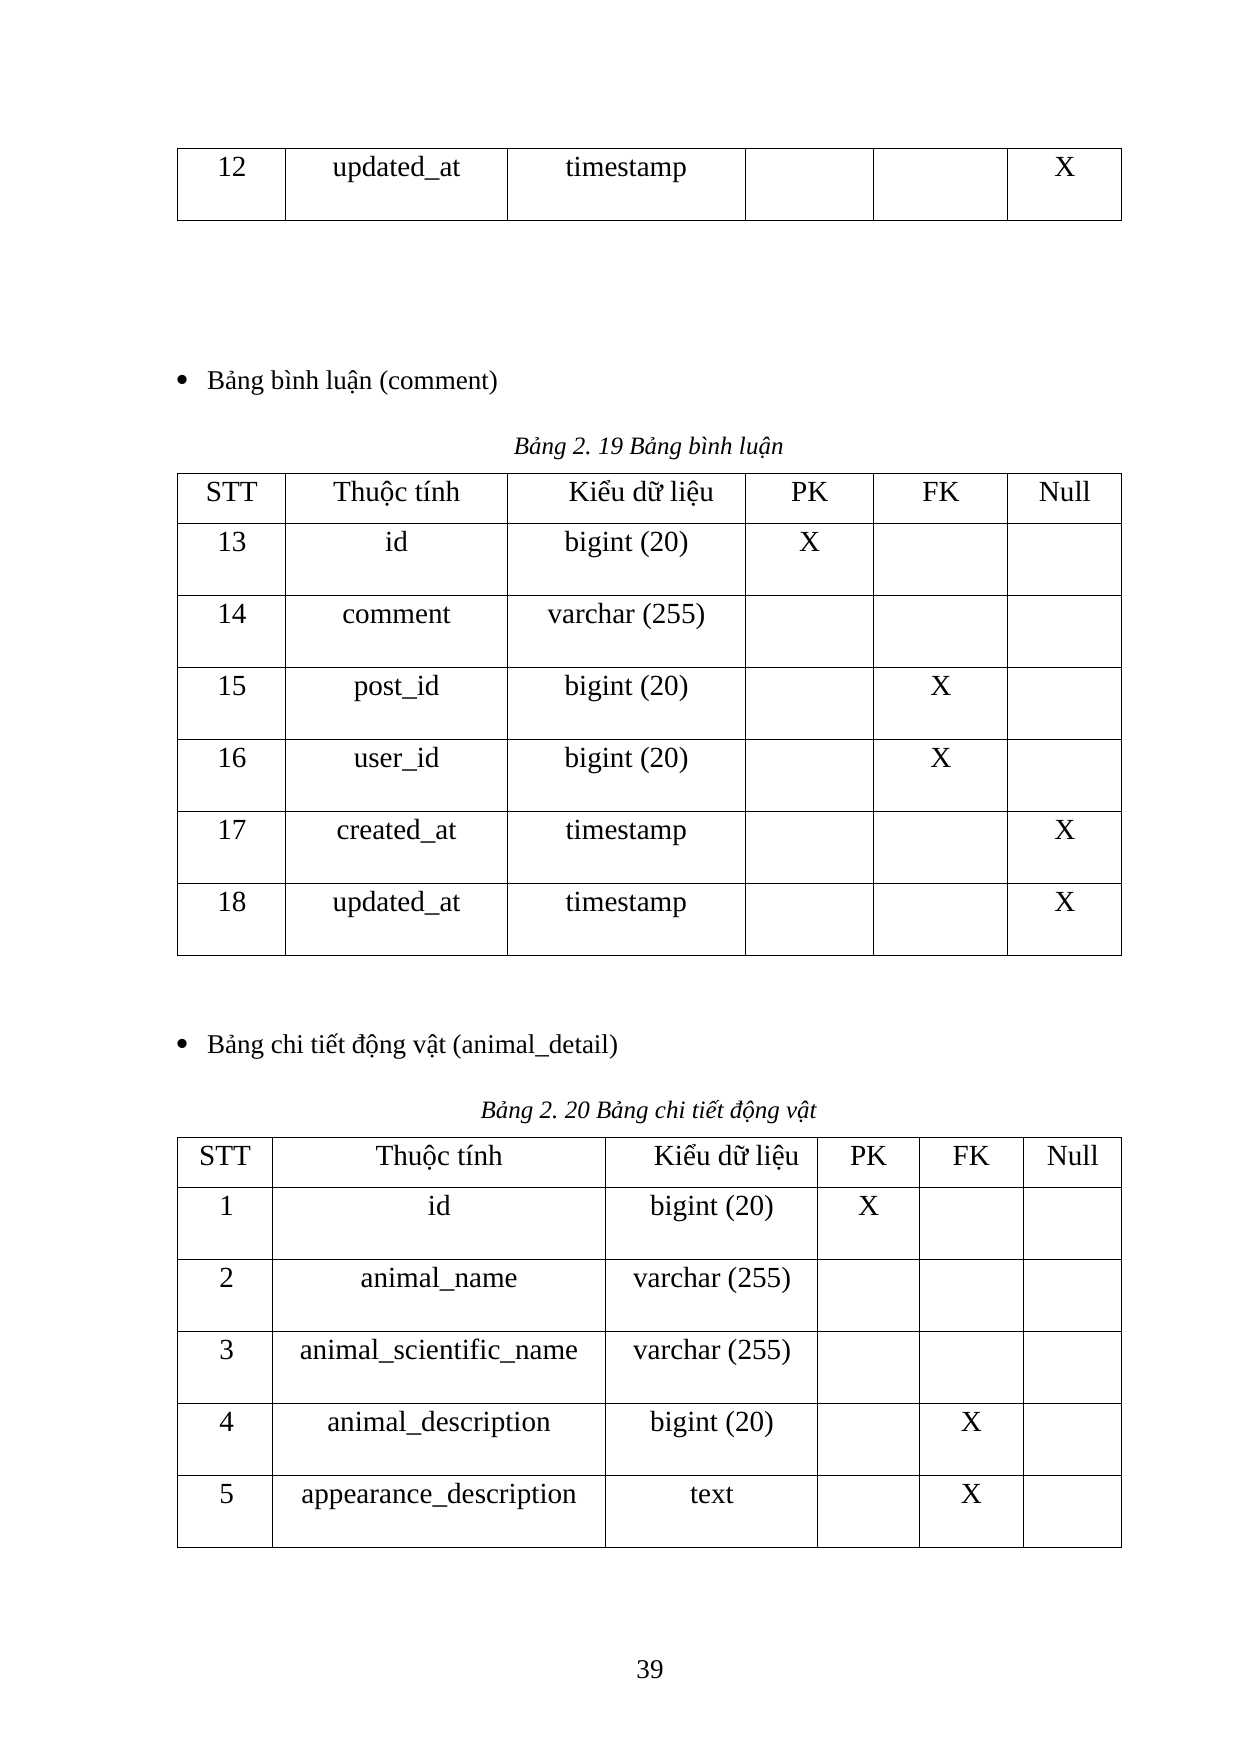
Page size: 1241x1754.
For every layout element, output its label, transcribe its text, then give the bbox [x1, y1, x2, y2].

table_cell timestamp [508, 812, 745, 883]
table_cell animal_scientific_name [273, 1332, 605, 1403]
table_cell [178, 596, 285, 667]
table_cell [818, 1476, 919, 1547]
table_header Kiểu dữ liệu [606, 1138, 817, 1187]
table_header PK [746, 474, 873, 523]
table_cell [1008, 524, 1121, 595]
table_cell [874, 884, 1007, 955]
table_cell varchar (255) [606, 1332, 817, 1403]
table_cell X [746, 524, 873, 595]
table_header Null [1024, 1138, 1121, 1187]
table_cell [746, 884, 873, 955]
table_cell X [1008, 884, 1121, 955]
table_header Thuộc tính [286, 474, 507, 523]
table_cell [920, 1332, 1023, 1403]
table_cell X [920, 1404, 1023, 1475]
table_cell post_id [286, 668, 507, 739]
table_cell [818, 1404, 919, 1475]
table_header Kiểu dữ liệu [508, 474, 745, 523]
table_cell [1024, 1404, 1121, 1475]
table_cell created_at [286, 812, 507, 883]
table_cell bigint (20) [606, 1404, 817, 1475]
table_cell id [286, 524, 507, 595]
table_cell user_id [286, 740, 507, 811]
table_header FK [920, 1138, 1023, 1187]
table_cell bigint (20) [606, 1188, 817, 1259]
table_cell [874, 812, 1007, 883]
table_cell animal_name [273, 1260, 605, 1331]
table_cell updated_at [286, 884, 507, 955]
table_header Null [1008, 474, 1121, 523]
table_cell bigint (20) [508, 668, 745, 739]
table_cell X [818, 1188, 919, 1259]
table_cell [1008, 668, 1121, 739]
table_cell [920, 1260, 1023, 1331]
table_cell [178, 524, 285, 595]
table_cell updated_at [286, 149, 507, 220]
table_cell [178, 1332, 272, 1403]
text Bảng bình luận (comment) [177, 364, 1122, 395]
table_cell X [1008, 149, 1121, 220]
table_cell animal_description [273, 1404, 605, 1475]
table_header STT [178, 474, 285, 523]
table_cell [178, 884, 285, 955]
table_cell [178, 149, 285, 220]
table_cell [874, 596, 1007, 667]
table_cell [178, 1404, 272, 1475]
table_cell [178, 1476, 272, 1547]
text Bảng chi tiết động vật (animal_detail) [177, 1028, 1122, 1059]
table_cell X [1008, 812, 1121, 883]
table_cell X [874, 740, 1007, 811]
table_header PK [818, 1138, 919, 1187]
table_cell [818, 1260, 919, 1331]
table_cell [178, 740, 285, 811]
table_cell [746, 740, 873, 811]
table_cell timestamp [508, 884, 745, 955]
table_cell [178, 1188, 272, 1259]
table_cell timestamp [508, 149, 745, 220]
table_cell bigint (20) [508, 740, 745, 811]
table_cell [818, 1332, 919, 1403]
table_cell [1024, 1476, 1121, 1547]
table_cell text [606, 1476, 817, 1547]
table_cell varchar (255) [508, 596, 745, 667]
table_cell comment [286, 596, 507, 667]
table_cell [874, 524, 1007, 595]
table_cell [178, 1260, 272, 1331]
table_cell X [920, 1476, 1023, 1547]
table_cell [178, 668, 285, 739]
table_cell [746, 596, 873, 667]
table_cell appearance_description [273, 1476, 605, 1547]
table_cell varchar (255) [606, 1260, 817, 1331]
table_header STT [178, 1138, 272, 1187]
table_cell id [273, 1188, 605, 1259]
table_cell X [874, 668, 1007, 739]
table_cell [874, 149, 1007, 220]
table_cell [1024, 1260, 1121, 1331]
table_header Thuộc tính [273, 1138, 605, 1187]
table_cell [746, 668, 873, 739]
table_cell [1008, 740, 1121, 811]
table_cell [1008, 596, 1121, 667]
table_cell [746, 149, 873, 220]
table_cell [920, 1188, 1023, 1259]
table_cell [1024, 1332, 1121, 1403]
table_cell [178, 812, 285, 883]
table_header FK [874, 474, 1007, 523]
table_cell bigint (20) [508, 524, 745, 595]
table_cell [1024, 1188, 1121, 1259]
table_cell [746, 812, 873, 883]
